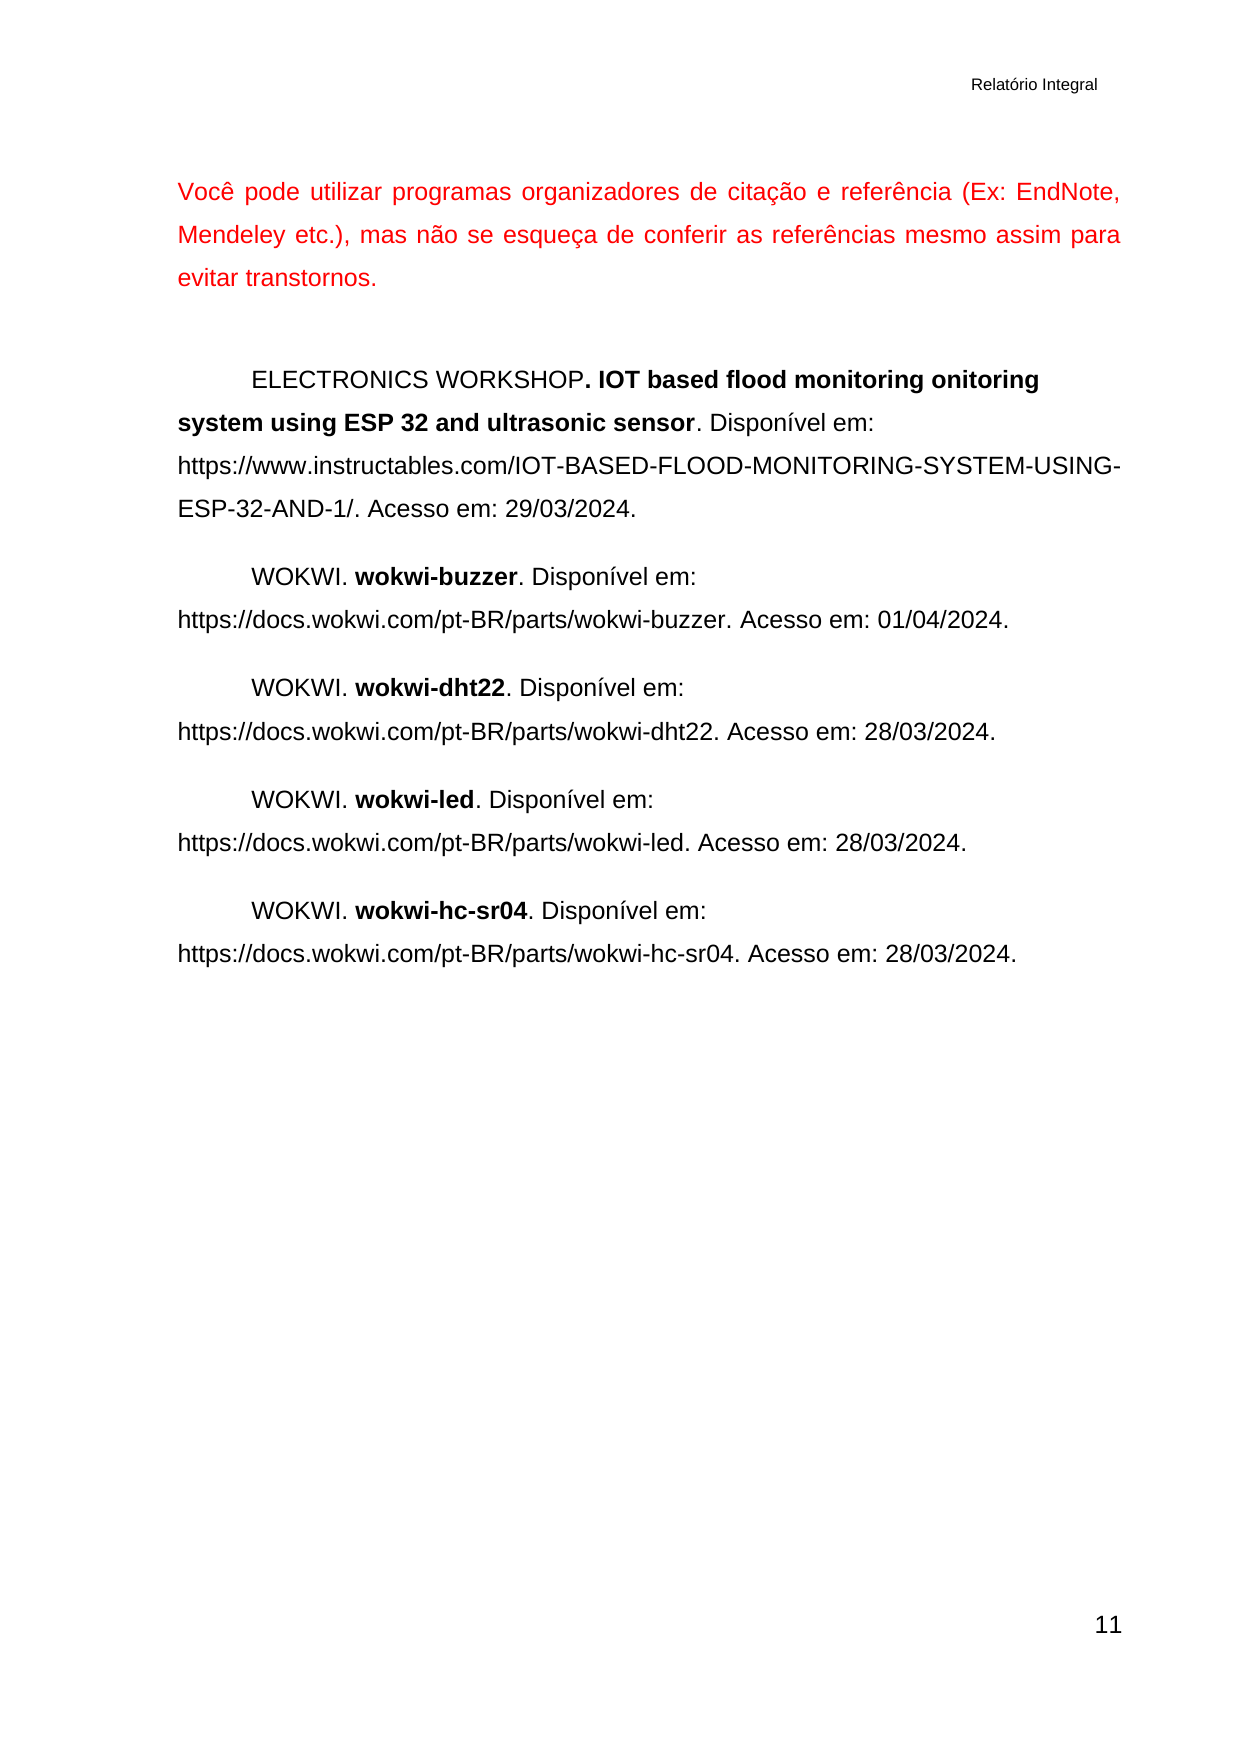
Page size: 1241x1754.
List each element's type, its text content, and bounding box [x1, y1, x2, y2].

text WOKWI. wokwi-dht22. Disponível em: https://docs.wokwi.com/pt-BR/parts/wokwi-dht22. Acesso em: 28/03/2024. [177, 673, 1122, 745]
text ELECTRONICS WORKSHOP. IOT based flood monitoring onitoring system using ESP 32 and ultrasonic sensor. Disponível em: https://www.instructables.com/IOT-BASED-FLOOD-MONITORING-SYSTEM-USING-ESP-32-AND-1/. Acesso em: 29/03/2024. [177, 364, 1122, 523]
text WOKWI. wokwi-hc-sr04. Disponível em: https://docs.wokwi.com/pt-BR/parts/wokwi-hc-sr04. Acesso em: 28/03/2024. [177, 896, 1122, 968]
text WOKWI. wokwi-led. Disponível em: https://docs.wokwi.com/pt-BR/parts/wokwi-led. Acesso em: 28/03/2024. [177, 784, 1122, 856]
text WOKWI. wokwi-buzzer. Disponível em: https://docs.wokwi.com/pt-BR/parts/wokwi-buzzer. Acesso em: 01/04/2024. [177, 562, 1122, 634]
text Você pode utilizar programas organizadores de citação e referência (Ex: EndNote, Mendeley etc.), mas não se esqueça de conferir as referências mesmo assim para evitar transtornos. [177, 177, 1122, 292]
